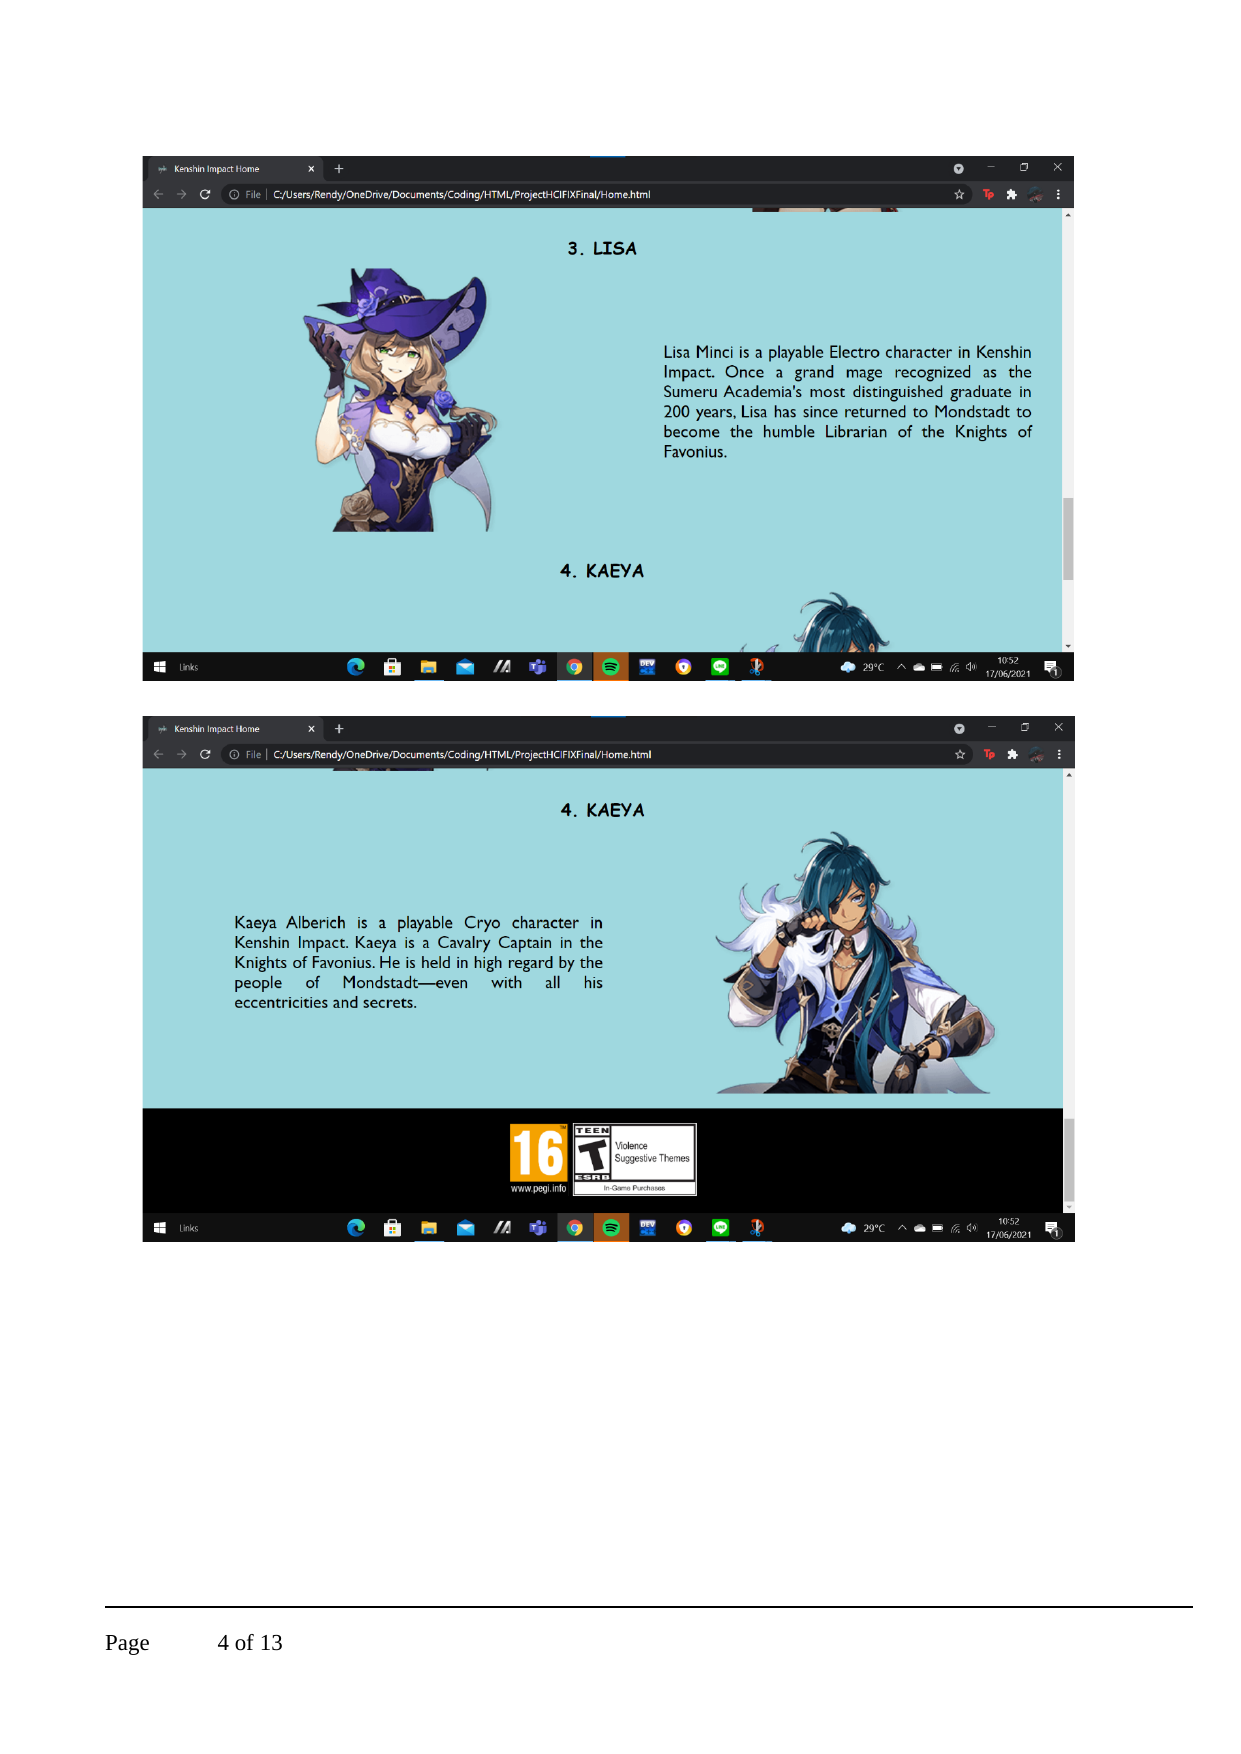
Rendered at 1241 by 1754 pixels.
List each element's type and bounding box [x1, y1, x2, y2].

picture [142, 156, 1074, 681]
picture [142, 716, 1075, 1242]
